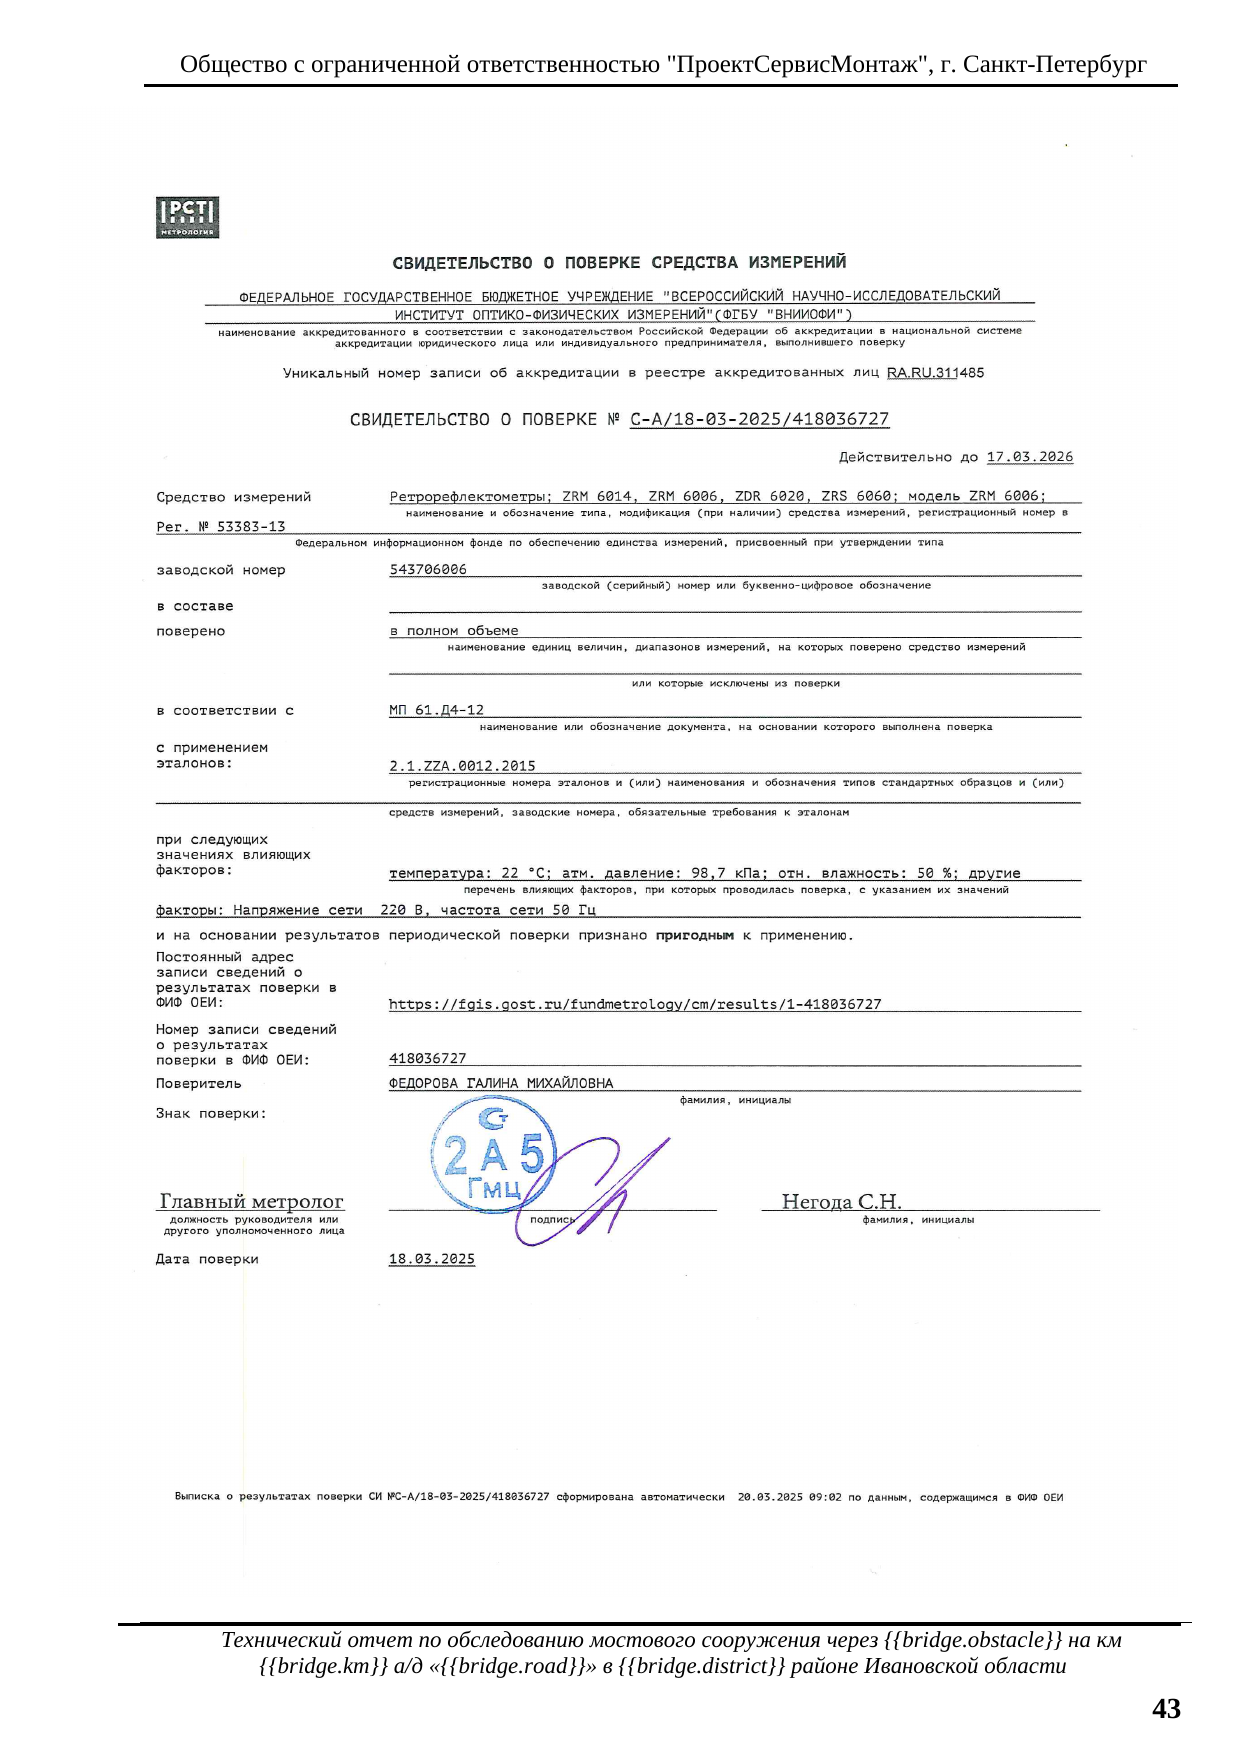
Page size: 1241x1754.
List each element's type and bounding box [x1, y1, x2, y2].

picture [59, 106, 1178, 1597]
